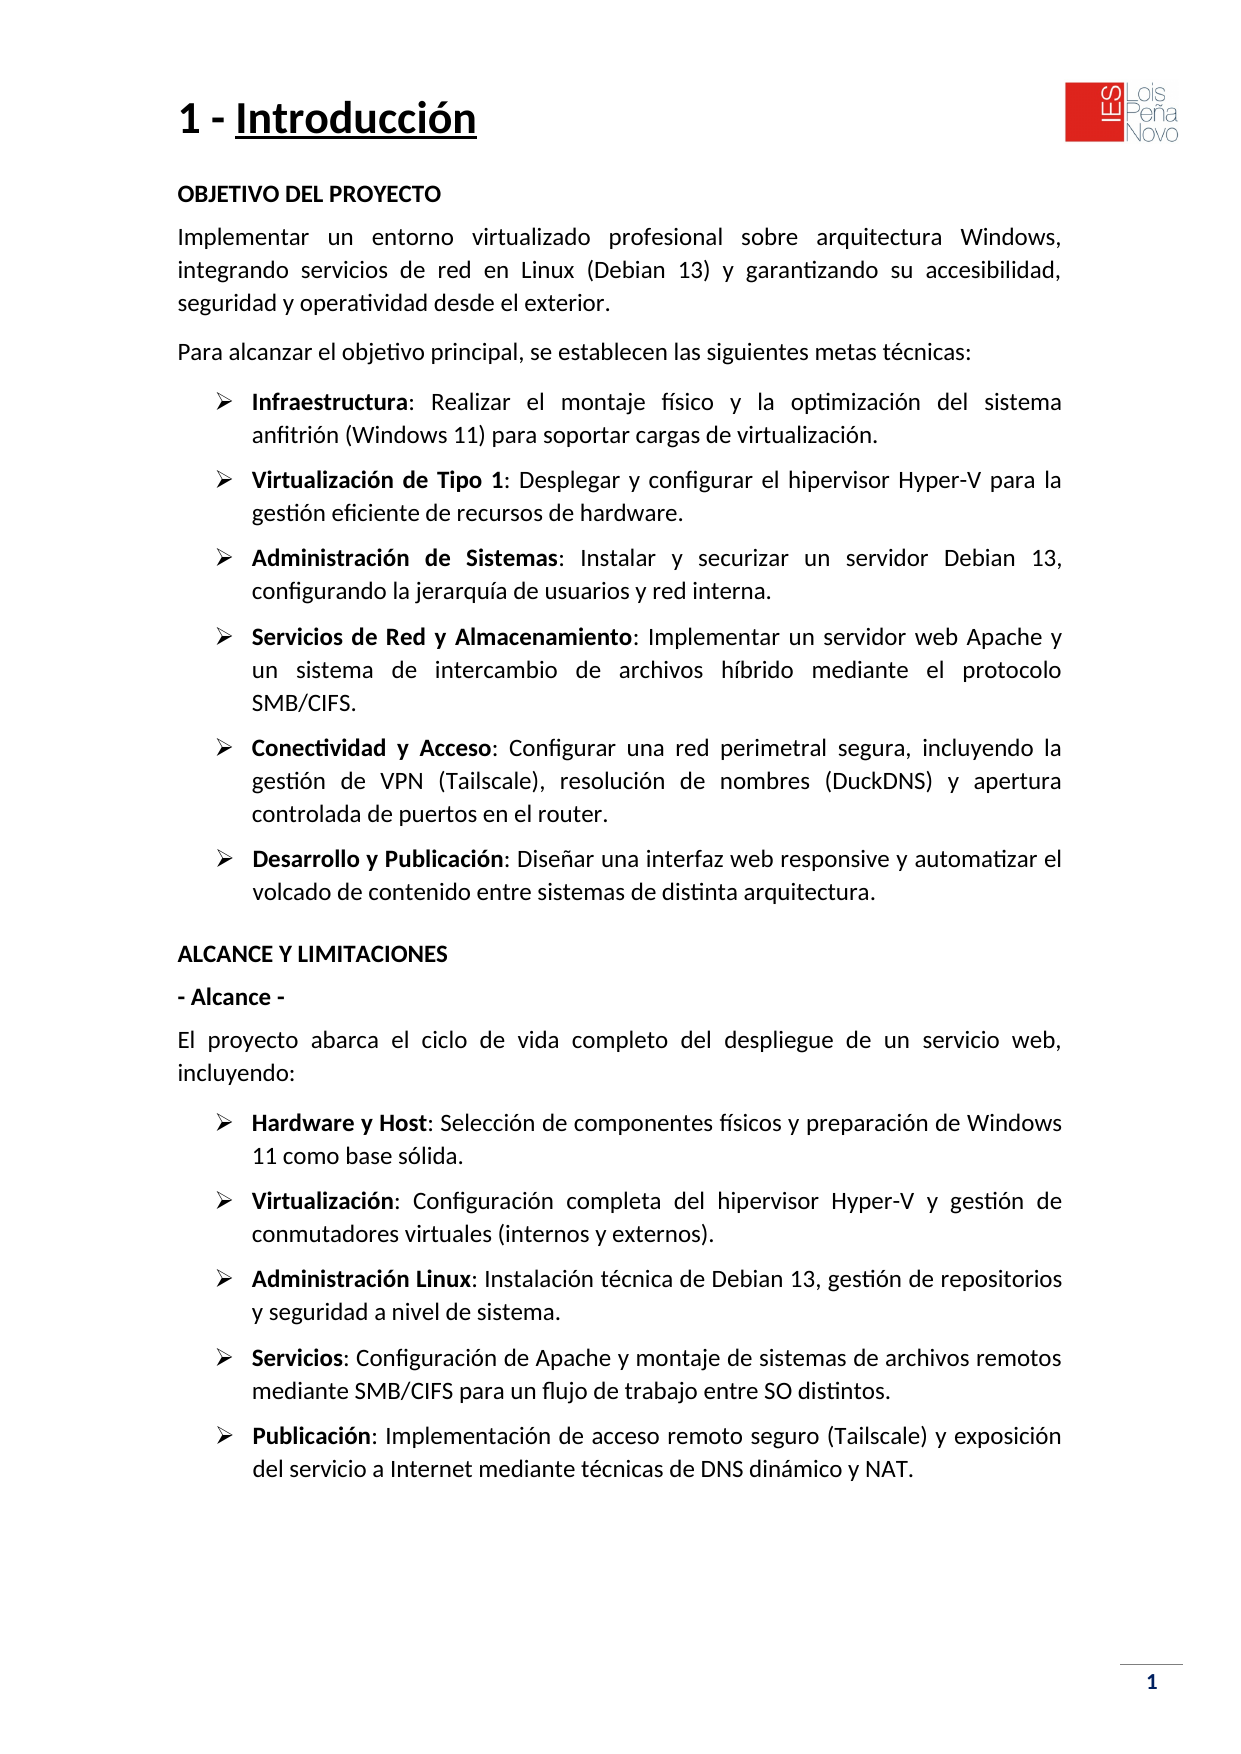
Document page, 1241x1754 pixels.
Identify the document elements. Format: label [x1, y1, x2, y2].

picture [1063, 79, 1179, 144]
